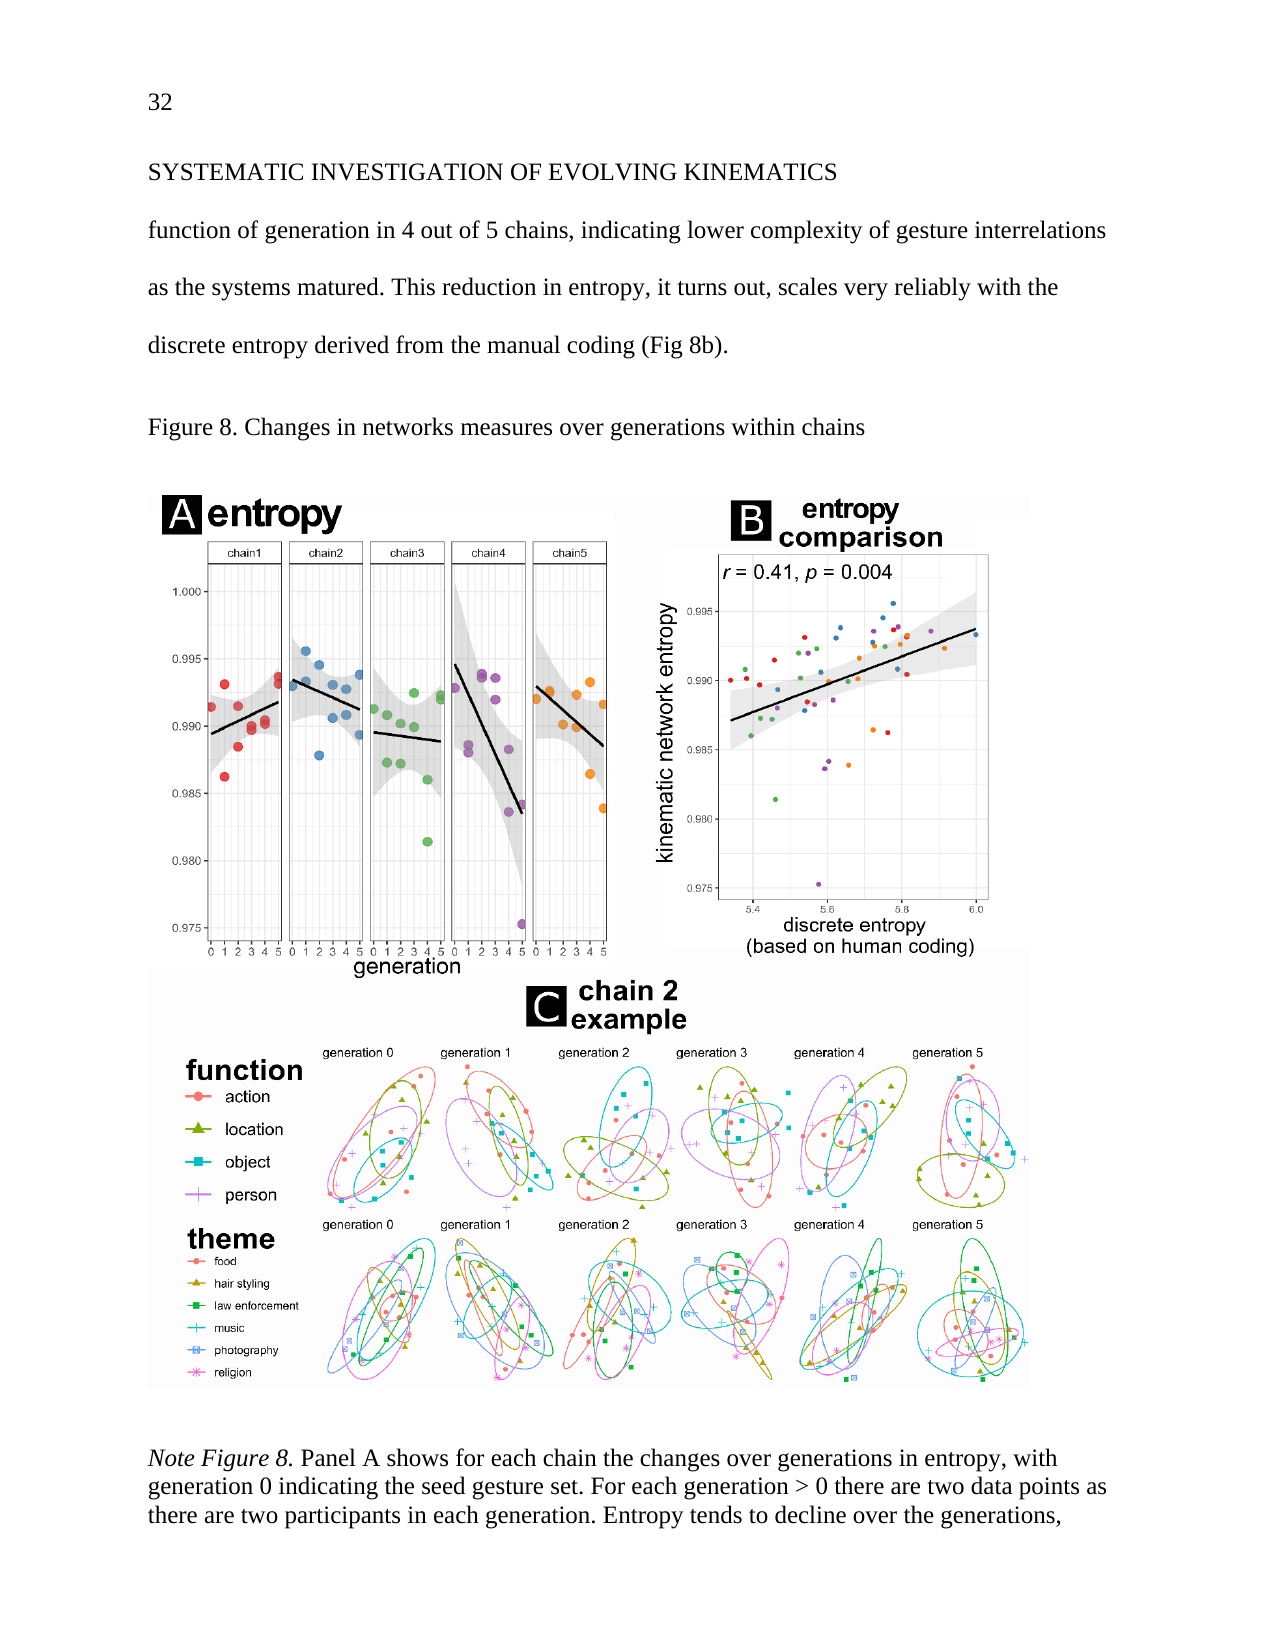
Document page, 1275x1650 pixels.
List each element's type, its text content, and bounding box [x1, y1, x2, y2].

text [148, 215, 1127, 359]
picture [147, 495, 1030, 1389]
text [148, 1443, 1127, 1529]
text Figure 8. Changes in networks measures over generations within chains [148, 412, 1127, 441]
